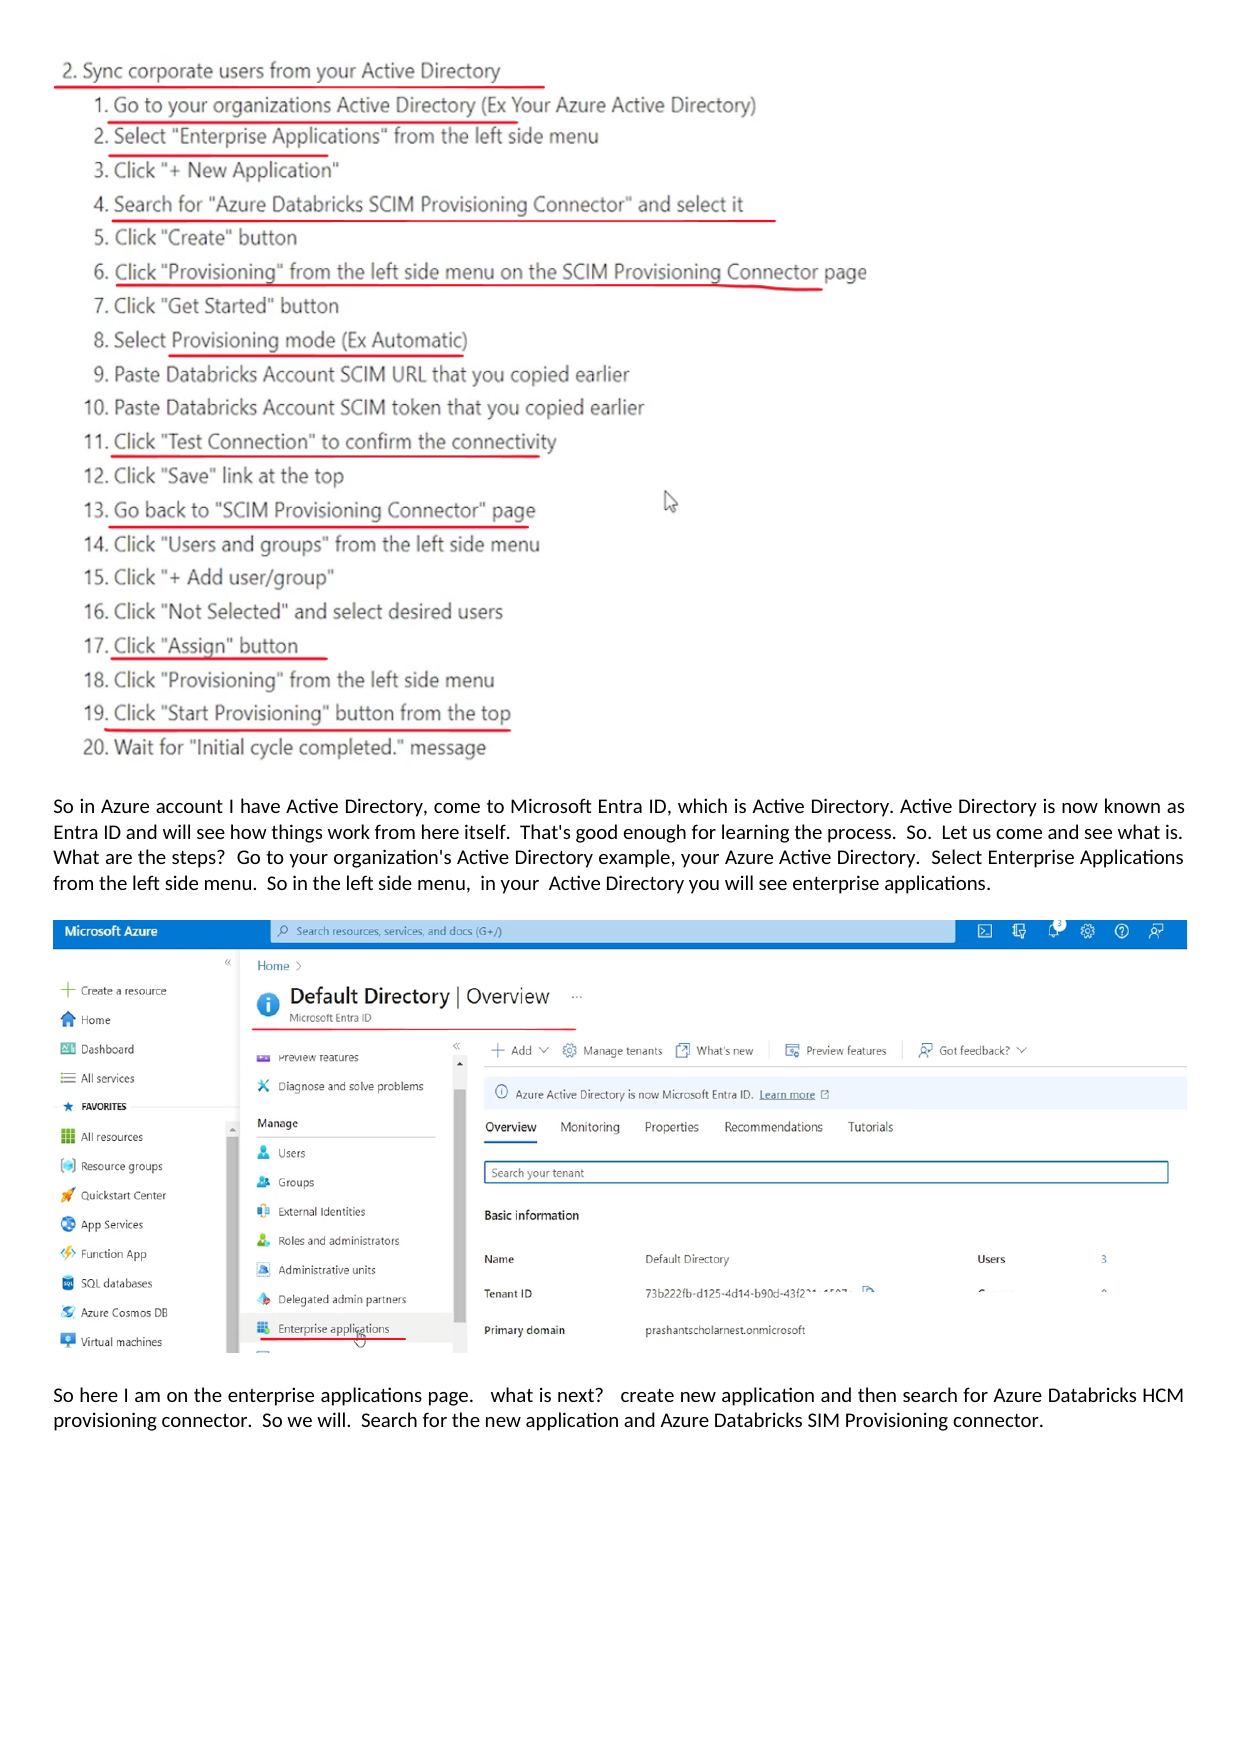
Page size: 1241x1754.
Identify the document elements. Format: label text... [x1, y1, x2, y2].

text So in Azure account I have Active Directory, come to Microsoft Entra ID, which is Active Directory. Active Directory is now known as Entra ID and will see how things work from here itself. That's good enough for learning the process. So. Let us come and see what is. What are the steps? Go to your organization's Active Directory example, your Azure Active Directory. Select Enterprise Applications from the left side menu. So in the left side menu, in your Active Directory you will see enterprise applications. [53, 793, 1187, 895]
text So here I am on the enterprise applications page. what is next? create new application and then search for Azure Databricks HCM provisioning connector. So we will. Search for the new application and Azure Databricks SIM Provisioning connector. [53, 1382, 1187, 1433]
picture [53, 53, 867, 769]
picture [53, 920, 1188, 1357]
